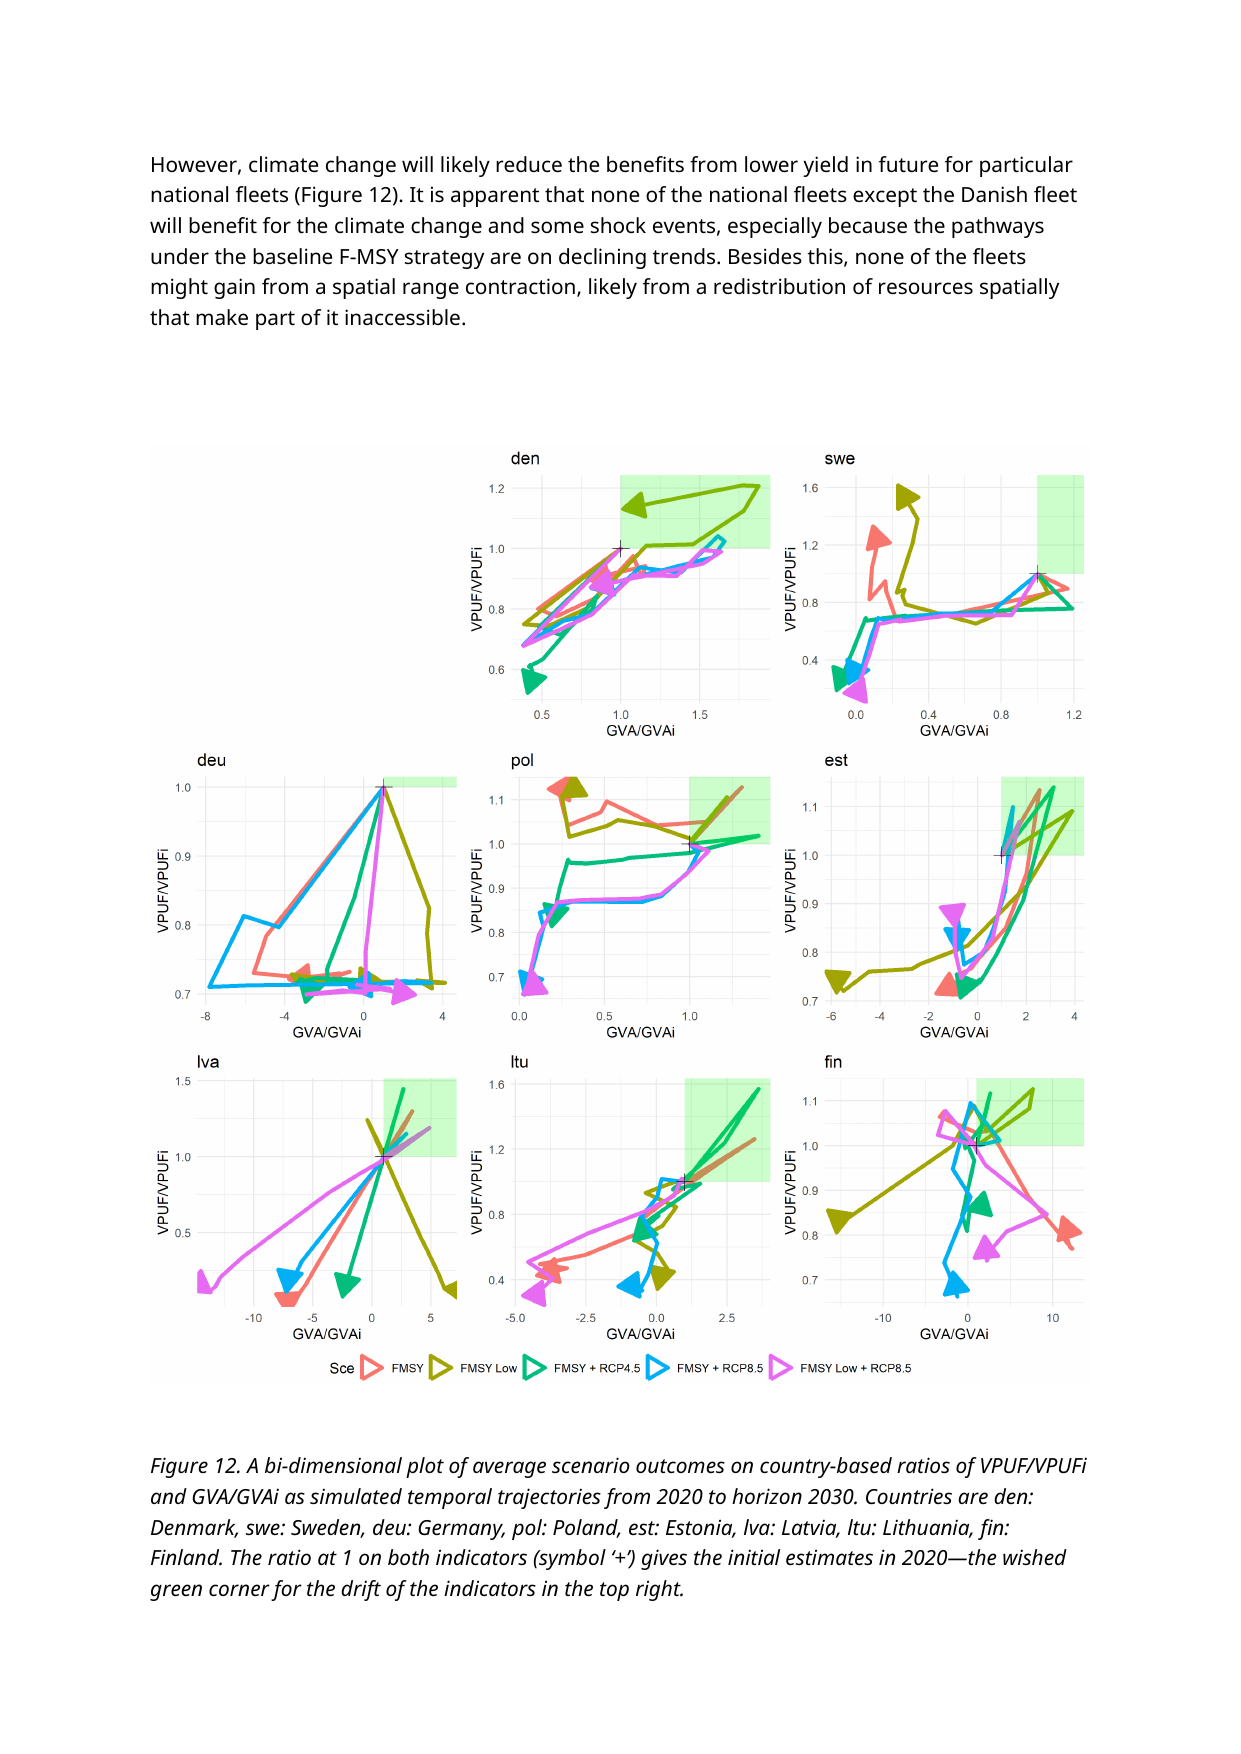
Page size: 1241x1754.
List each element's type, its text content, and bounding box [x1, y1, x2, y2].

text However, climate change will likely reduce the benefits from lower yield in future for particular national fleets (Figure 12). It is apparent that none of the national fleets except the Danish fleet will benefit for the climate change and some shock events, especially because the pathways under the baseline F-MSY strategy are on declining trends. Besides this, none of the fleets might gain from a spatial range contraction, likely from a redistribution of resources spatially that make part of it inaccessible. [150, 150, 1090, 332]
text Figure 12. A bi-dimensional plot of average scenario outcomes on country-based ratios of VPUF/VPUFi and GVA/GVAi as simulated temporal trajectories from 2020 to horizon 2030. Countries are den: Denmark, swe: Sweden, deu: Germany, pol: Poland, est: Estonia, lva: Latvia, ltu: Lithuania, fin: Finland. The ratio at 1 on both indicators (symbol ‘+’) gives the initial estimates in 2020—the wished green corner for the drift of the indicators in the top right. [150, 1451, 1090, 1602]
picture [150, 445, 1091, 1386]
